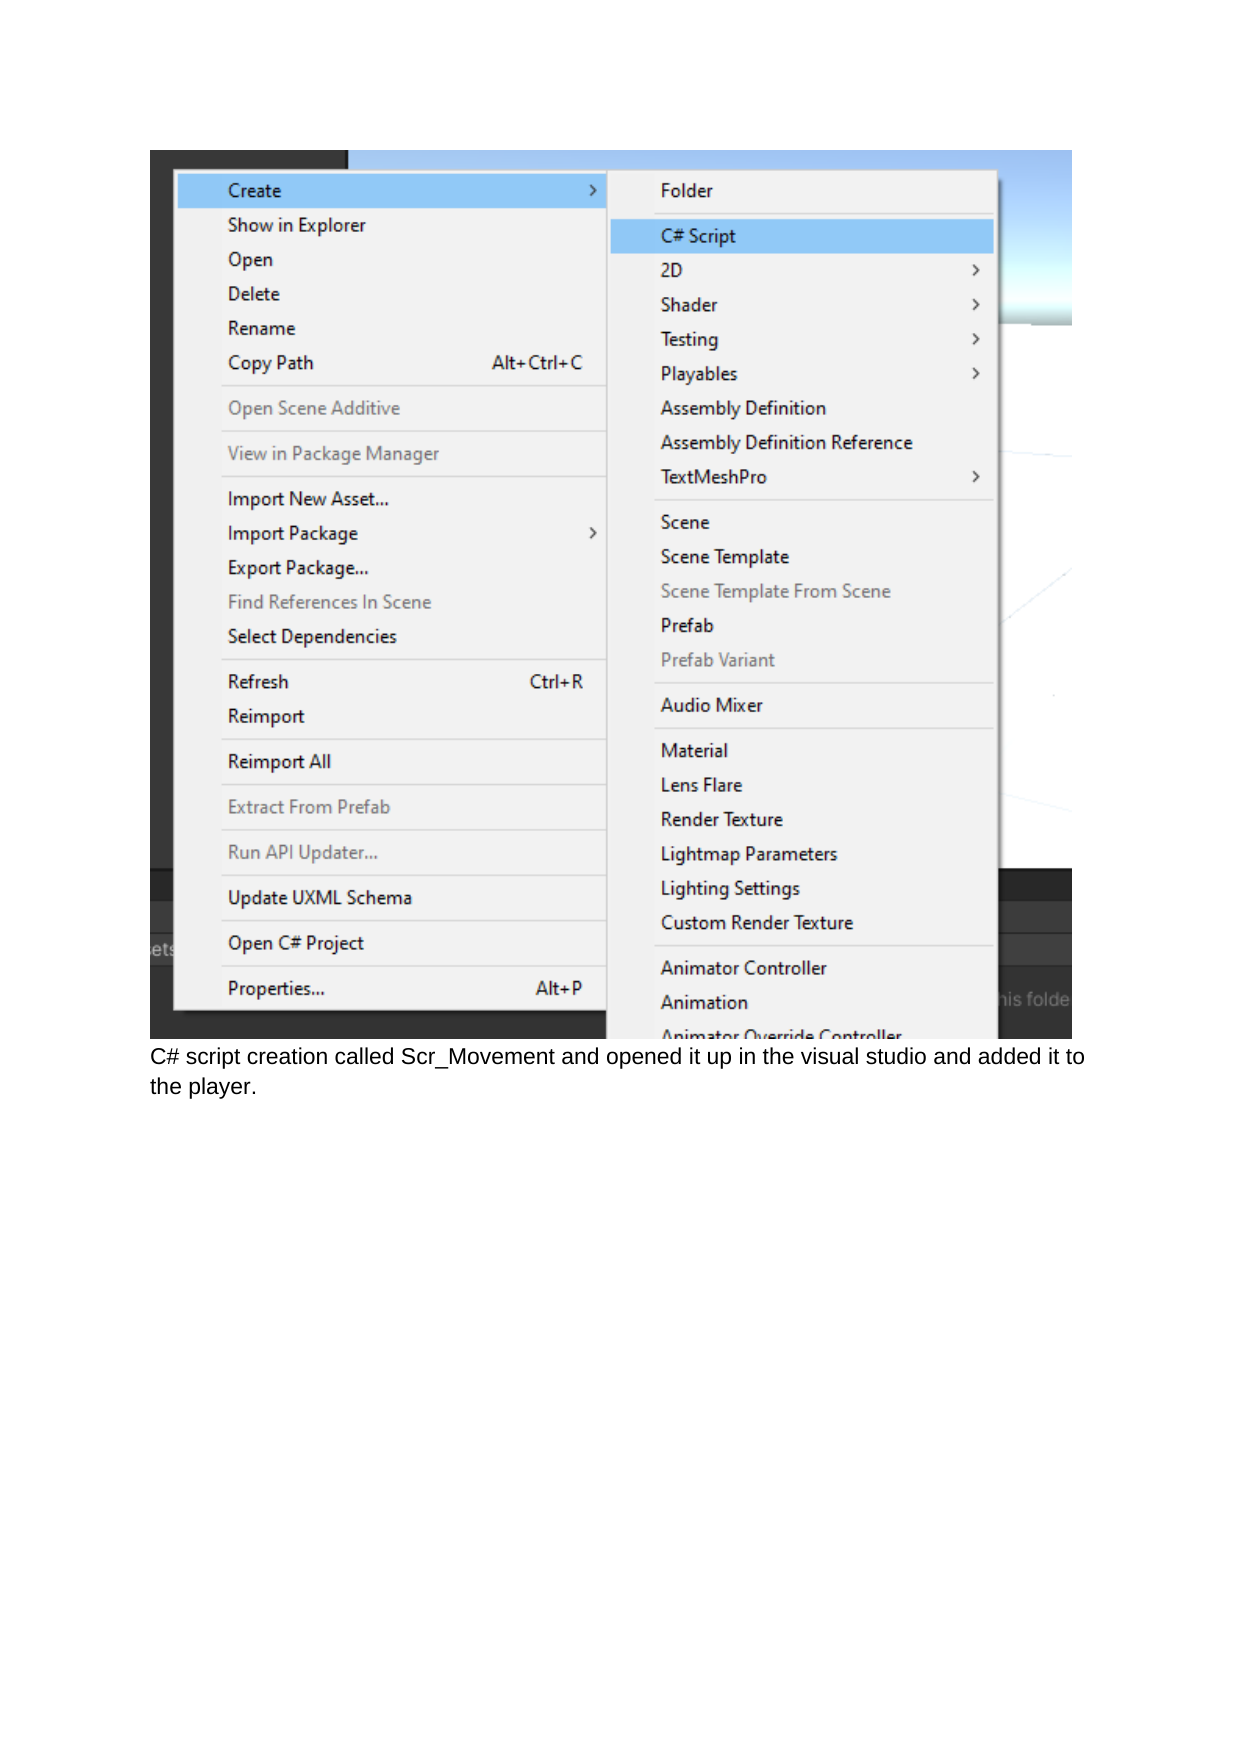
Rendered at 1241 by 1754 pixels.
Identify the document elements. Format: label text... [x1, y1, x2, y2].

text C# script creation called Scr_Movement and opened it up in the visual studio and added it to the player. [150, 1043, 1090, 1099]
picture [150, 150, 1072, 1039]
